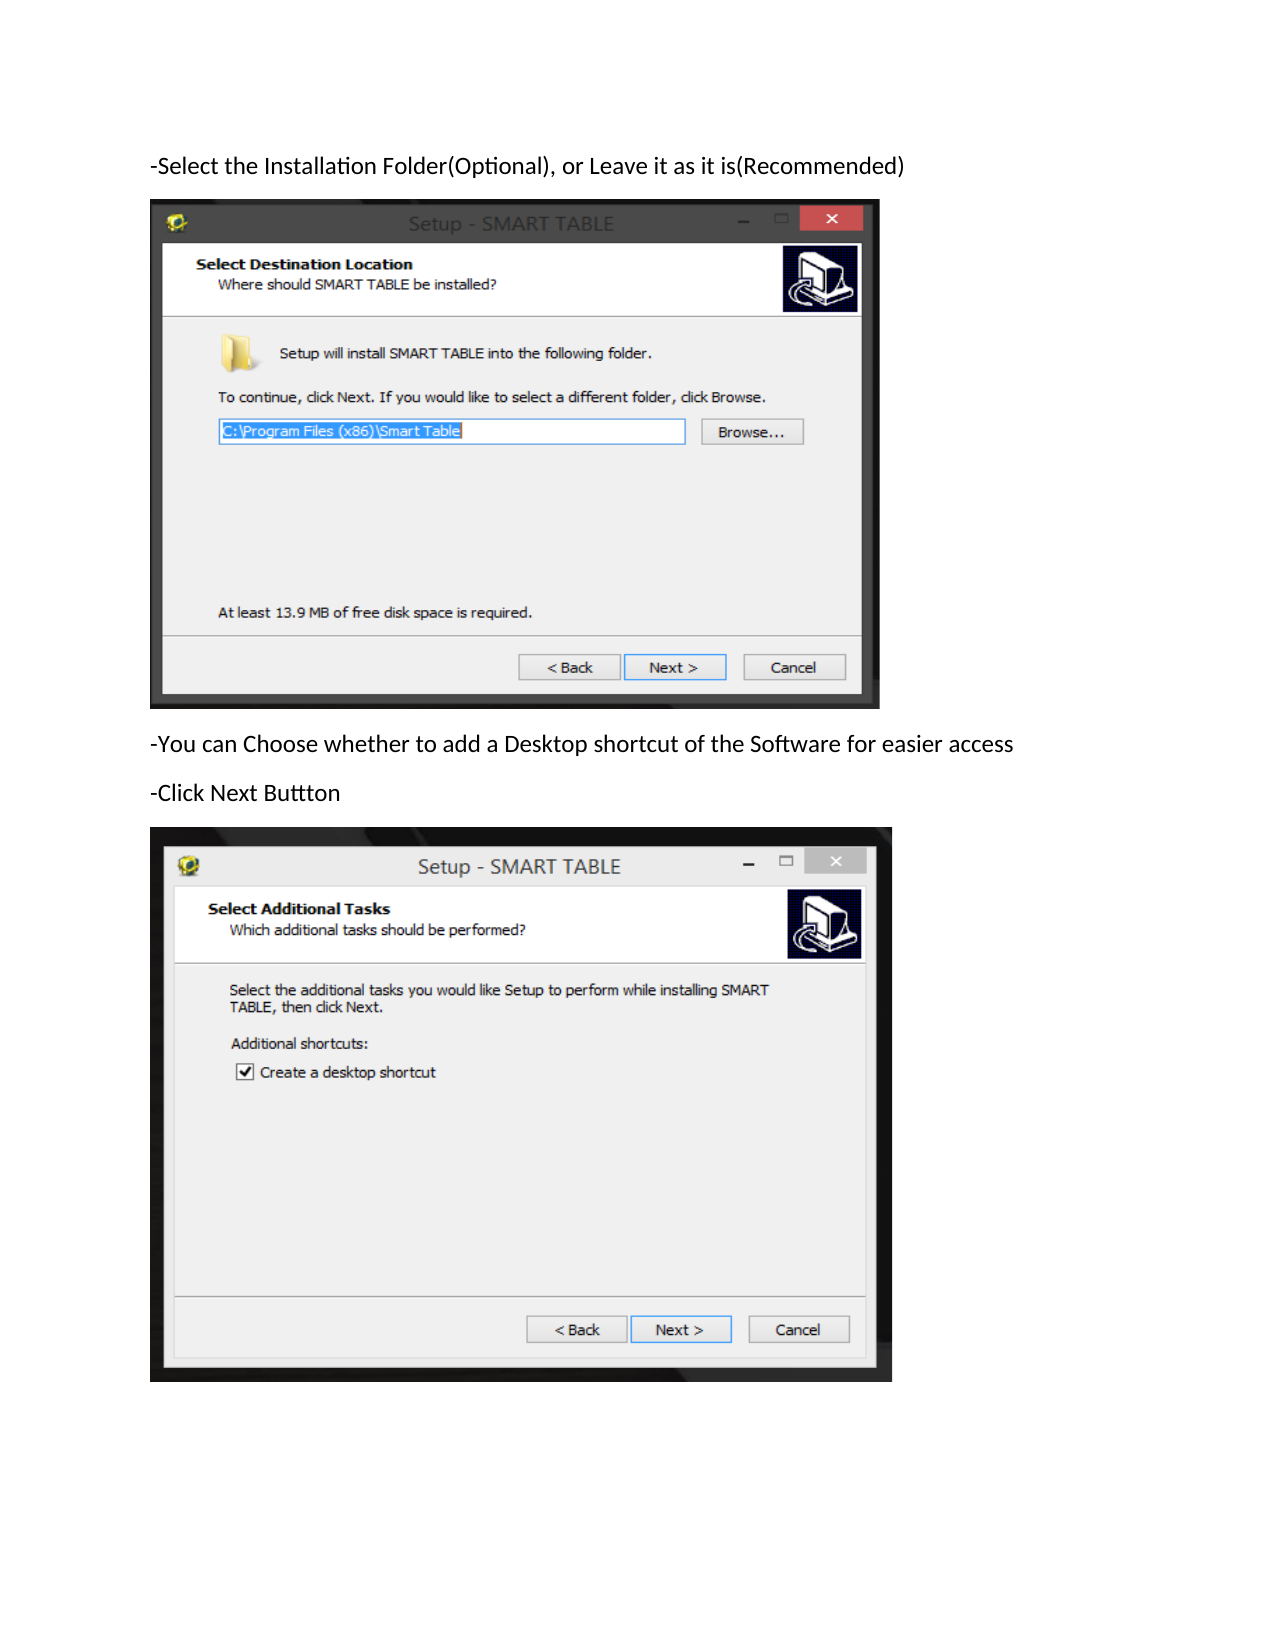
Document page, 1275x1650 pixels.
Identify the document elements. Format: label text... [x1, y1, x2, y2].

text -You can Choose whether to add a Desktop shortcut of the Software for easier access [150, 728, 1125, 758]
text -Click Next Buttton [150, 777, 1125, 808]
text -Select the Installation Folder(Optional), or Leave it as it is(Recommended) [150, 150, 1125, 181]
picture [150, 199, 880, 709]
picture [150, 827, 893, 1382]
